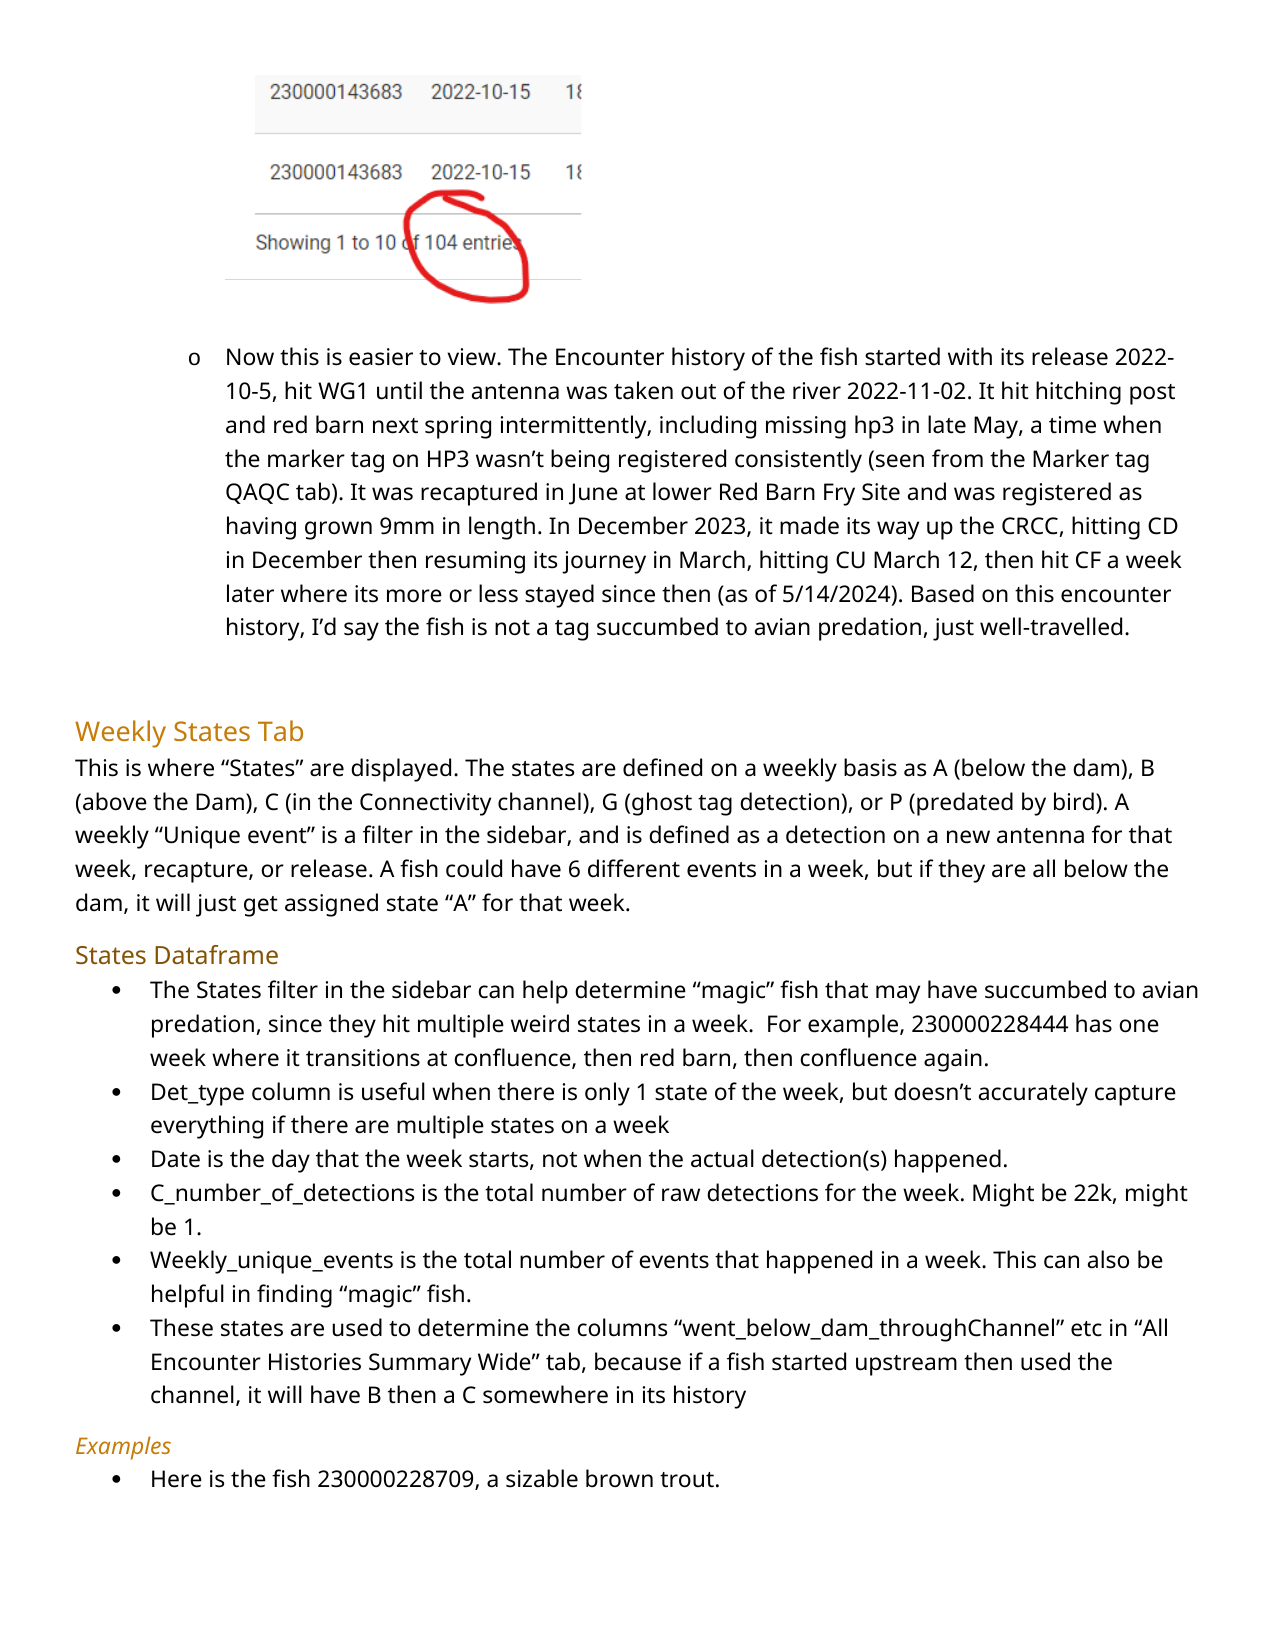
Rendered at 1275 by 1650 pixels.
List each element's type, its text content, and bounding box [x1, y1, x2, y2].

list Now this is easier to view. The Encounter history of the fish started with its release 2022-10-5, hit WG1 until the antenna was taken out of the river 2022-11-02. It hit hitching post and red barn next spring intermittently, including missing hp3 in late May, a time when the marker tag on HP3 wasn’t being registered consistently (seen from the Marker tag QAQC tab). It was recaptured in June at lower Red Barn Fry Site and was registered as having grown 9mm in length. In December 2023, it made its way up the CRCC, hitting CD in December then resuming its journey in March, hitting CU March 12, then hit CF a week later where its more or less stayed since then (as of 5/14/2024). Based on this encounter history, I’d say the fish is not a tag succumbed to avian predation, just well-travelled. [187, 341, 1200, 643]
list These states are used to determine the columns “went_below_dam_throughChannel” etc in “All Encounter Histories Summary Wide” tab, because if a fish started upstream then used the channel, it will have B then a C somewhere in its history [112, 1312, 1200, 1410]
subtitle States Dataframe [75, 937, 1200, 971]
list The States filter in the sidebar can help determine “magic” fish that may have succumbed to avian predation, since they hit multiple weird states in a week. For example, 230000228444 has one week where it transitions at confluence, then red barn, then confluence again. [112, 974, 1200, 1073]
list Date is the day that the week starts, not when the actual detection(s) happened. [112, 1143, 1200, 1174]
text This is where “States” are displayed. The states are defined on a weekly basis as A (below the dam), B (above the Dam), C (in the Connectivity channel), G (ghost tag detection), or P (predated by bird). A weekly “Unique event” is a filter in the sidebar, and is defined as a detection on a new antenna for that week, recapture, or release. A fish could have 6 different events in a week, but if they are all below the dam, it will just get assigned state “A” for that week. [75, 752, 1200, 918]
list Det_type column is useful when there is only 1 state of the week, but doesn’t accurately capture everything if there are multiple states on a week [112, 1075, 1200, 1140]
list Weekly_unique_events is the total number of events that happened in a week. This can also be helpful in finding “magic” fish. [112, 1244, 1200, 1309]
list C_number_of_detections is the total number of raw detections for the week. Might be 22k, might be 1. [112, 1177, 1200, 1242]
subtitle Weekly States Tab [75, 712, 1200, 749]
list Here is the fish 230000228709, a sizable brown trout. [112, 1463, 1200, 1494]
subtitle Examples [75, 1429, 1200, 1461]
picture [225, 75, 582, 305]
